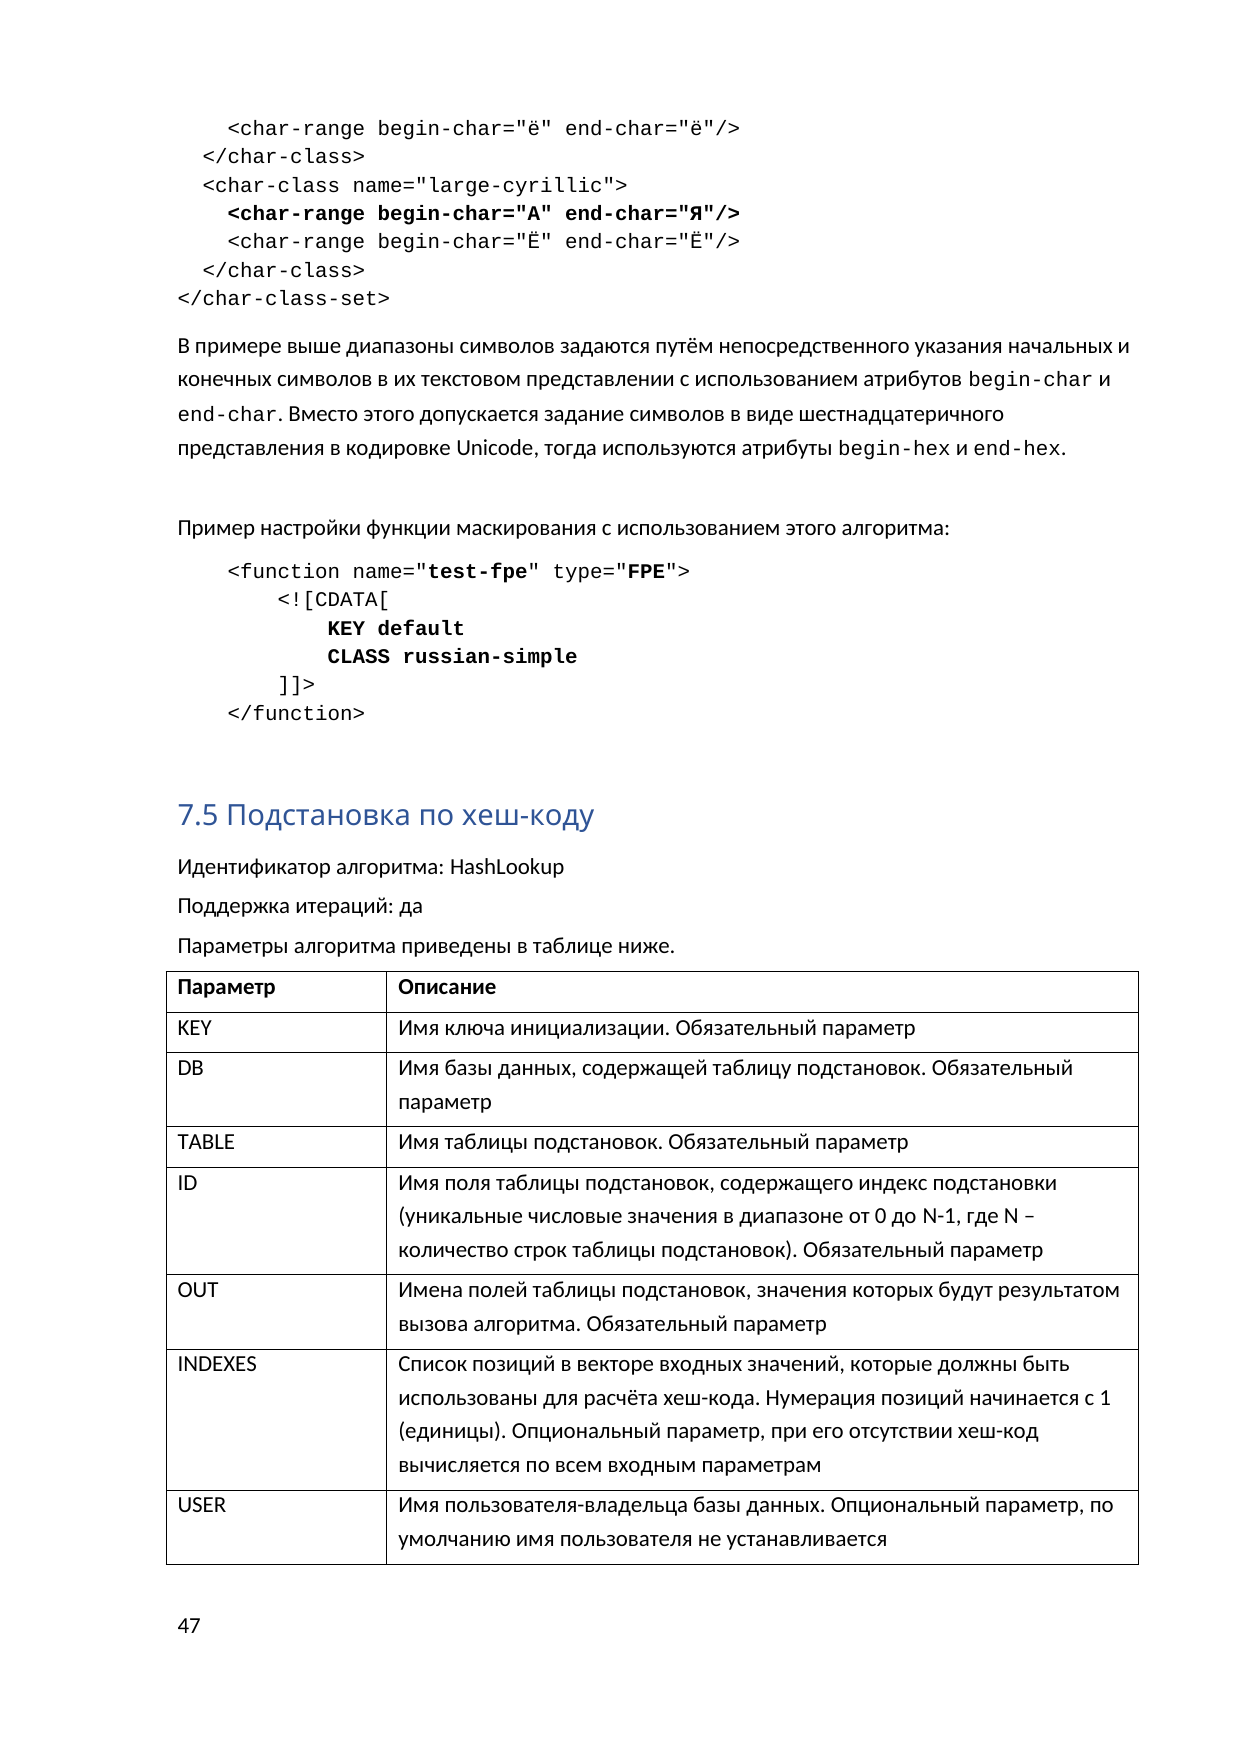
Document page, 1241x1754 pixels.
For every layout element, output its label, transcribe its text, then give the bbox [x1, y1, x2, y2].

table_cell Имена полей таблицы подстановок, значения которых будут результатом вызова алгоритма. Обязательный параметр [387, 1275, 1138, 1348]
table_cell KEY [167, 1013, 386, 1052]
text <char-range begin-char="ё" end-char="ё"/> [177, 118, 1152, 142]
text </char-class-set> [177, 288, 1152, 312]
text <char-range begin-char="А" end-char="Я"/> [177, 203, 1152, 227]
table_cell TABLE [167, 1127, 386, 1167]
table_cell OUT [167, 1275, 386, 1348]
table_cell DB [167, 1053, 386, 1126]
text </char-class> [177, 260, 1152, 283]
table_cell Имя базы данных, содержащей таблицу подстановок. Обязательный параметр [387, 1053, 1138, 1126]
text Пример настройки функции маскирования с использованием этого алгоритма: [177, 513, 1152, 541]
subtitle 7.5 Подстановка по хеш-коду [177, 794, 1152, 833]
text Поддержка итераций: да [177, 892, 1152, 919]
text CLASS russian-simple [177, 646, 1152, 670]
text <![CDATA[ [177, 589, 1152, 613]
text <function name="test-fpe" type="FPE"> [177, 561, 1152, 585]
table_header Описание [387, 972, 1138, 1012]
text В примере выше диапазоны символов задаются путём непосредственного указания начальных и конечных символов в их текстовом представлении с использованием атрибутов begin-char и end-char. Вместо этого допускается задание символов в виде шестнадцатеричного представления в кодировке Unicode, тогда используются атрибуты begin-hex и end-hex. [177, 331, 1152, 461]
text ]]> [177, 674, 1152, 698]
text <char-range begin-char="Ё" end-char="Ё"/> [177, 231, 1152, 255]
table_cell Имя таблицы подстановок. Обязательный параметр [387, 1127, 1138, 1167]
table_header Параметр [167, 972, 386, 1012]
text KEY default [177, 618, 1152, 641]
table_cell Имя пользователя-владельца базы данных. Опциональный параметр, по умолчанию имя пользователя не устанавливается [387, 1491, 1138, 1564]
text </function> [177, 703, 1152, 726]
table_cell Имя ключа инициализации. Обязательный параметр [387, 1013, 1138, 1052]
table_cell INDEXES [167, 1350, 386, 1489]
text Идентификатор алгоритма: HashLookup [177, 852, 1152, 880]
table_cell Имя поля таблицы подстановок, содержащего индекс подстановки (уникальные числовые значения в диапазоне от 0 до N-1, где N – количество строк таблицы подстановок). Обязательный параметр [387, 1168, 1138, 1274]
text Параметры алгоритма приведены в таблице ниже. [177, 931, 1152, 959]
text </char-class> [177, 146, 1152, 170]
table_cell Список позиций в векторе входных значений, которые должны быть использованы для расчёта хеш-кода. Нумерация позиций начинается с 1 (единицы). Опциональный параметр, при его отсутствии хеш-код вычисляется по всем входным параметрам [387, 1350, 1138, 1489]
table_cell ID [167, 1168, 386, 1274]
text <char-class name="large-cyrillic"> [177, 175, 1152, 198]
table_cell USER [167, 1491, 386, 1564]
